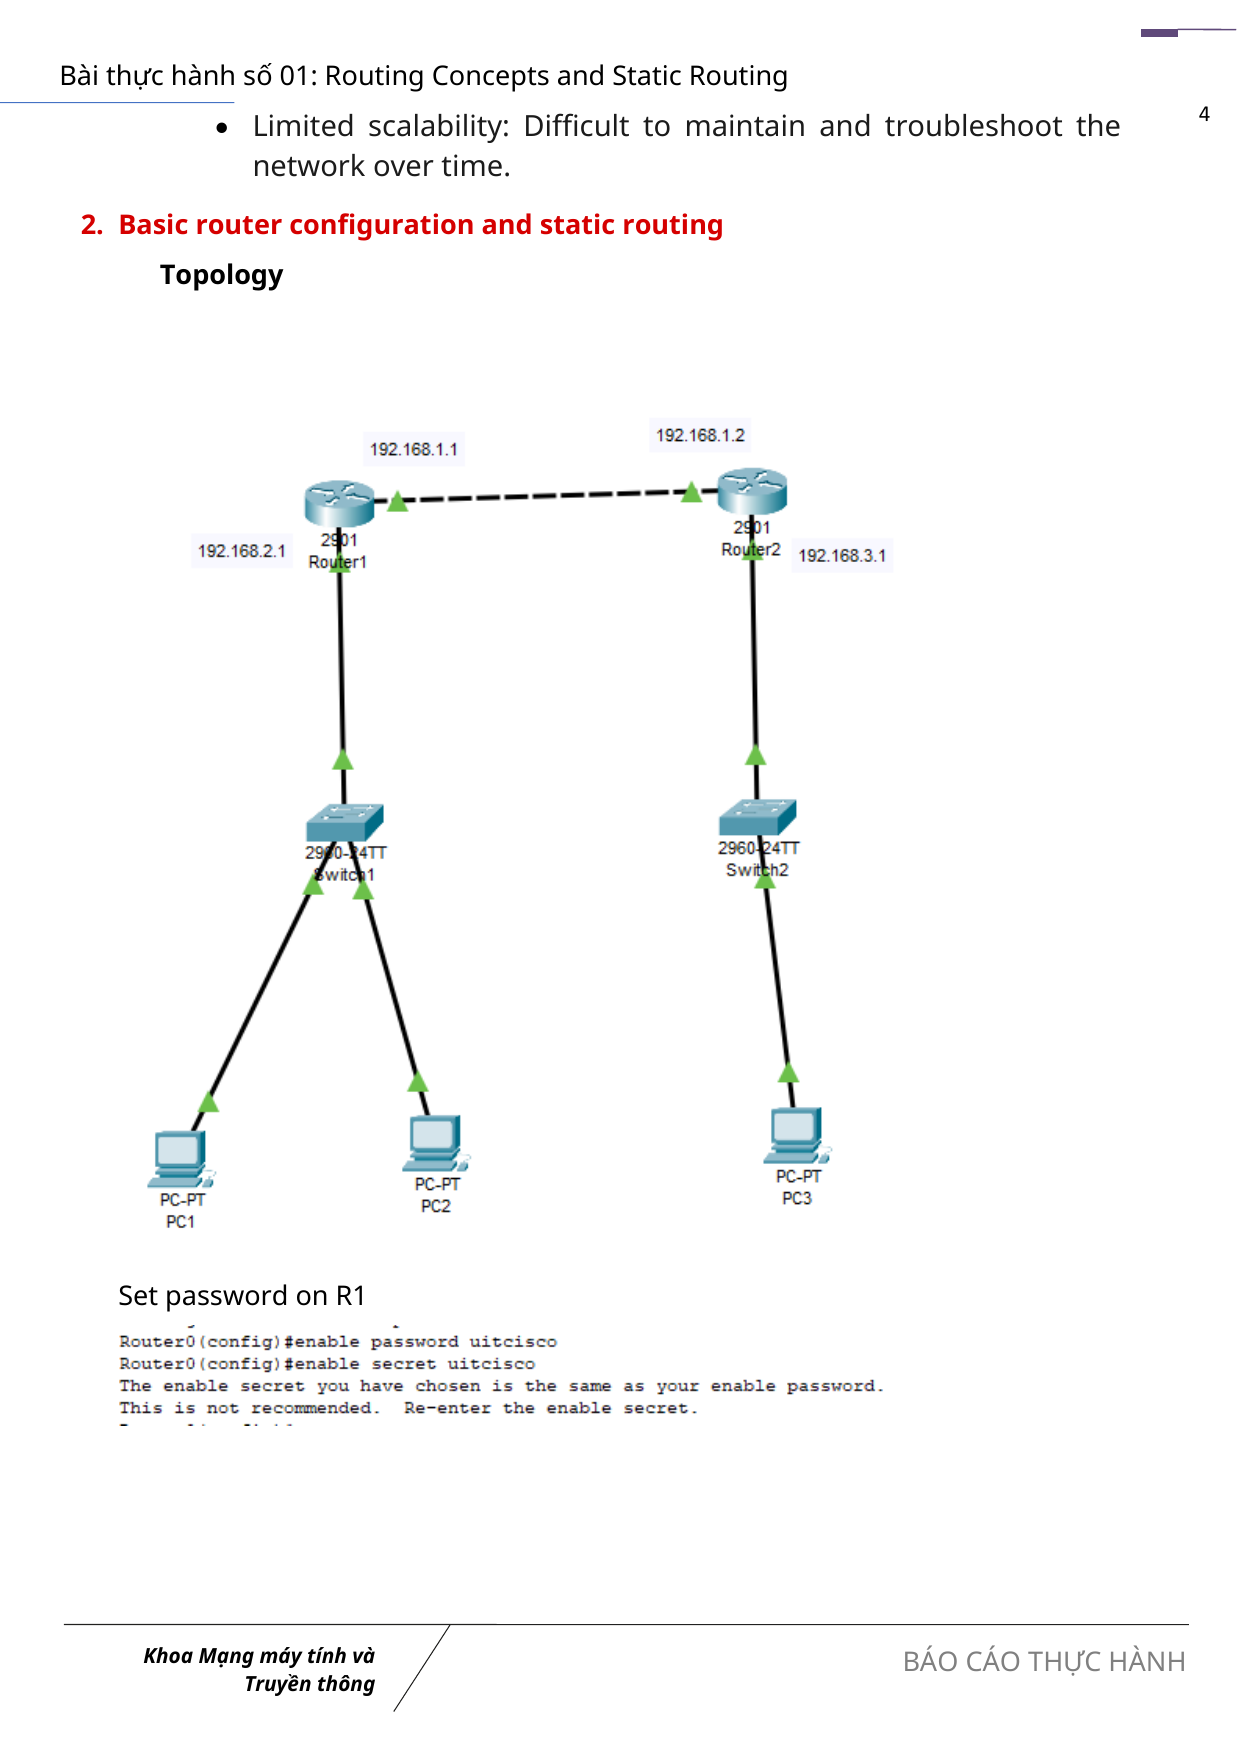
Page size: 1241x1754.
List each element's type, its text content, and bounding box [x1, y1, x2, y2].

subtitle Basic router configuration and static routing [81, 206, 1122, 243]
picture [118, 304, 953, 1264]
subtitle Topology [159, 255, 1122, 292]
list Limited scalability: Difficult to maintain and troubleshoot the network over time. [215, 106, 1122, 185]
text Set password on R1 [118, 1276, 1122, 1313]
picture [118, 1325, 919, 1426]
